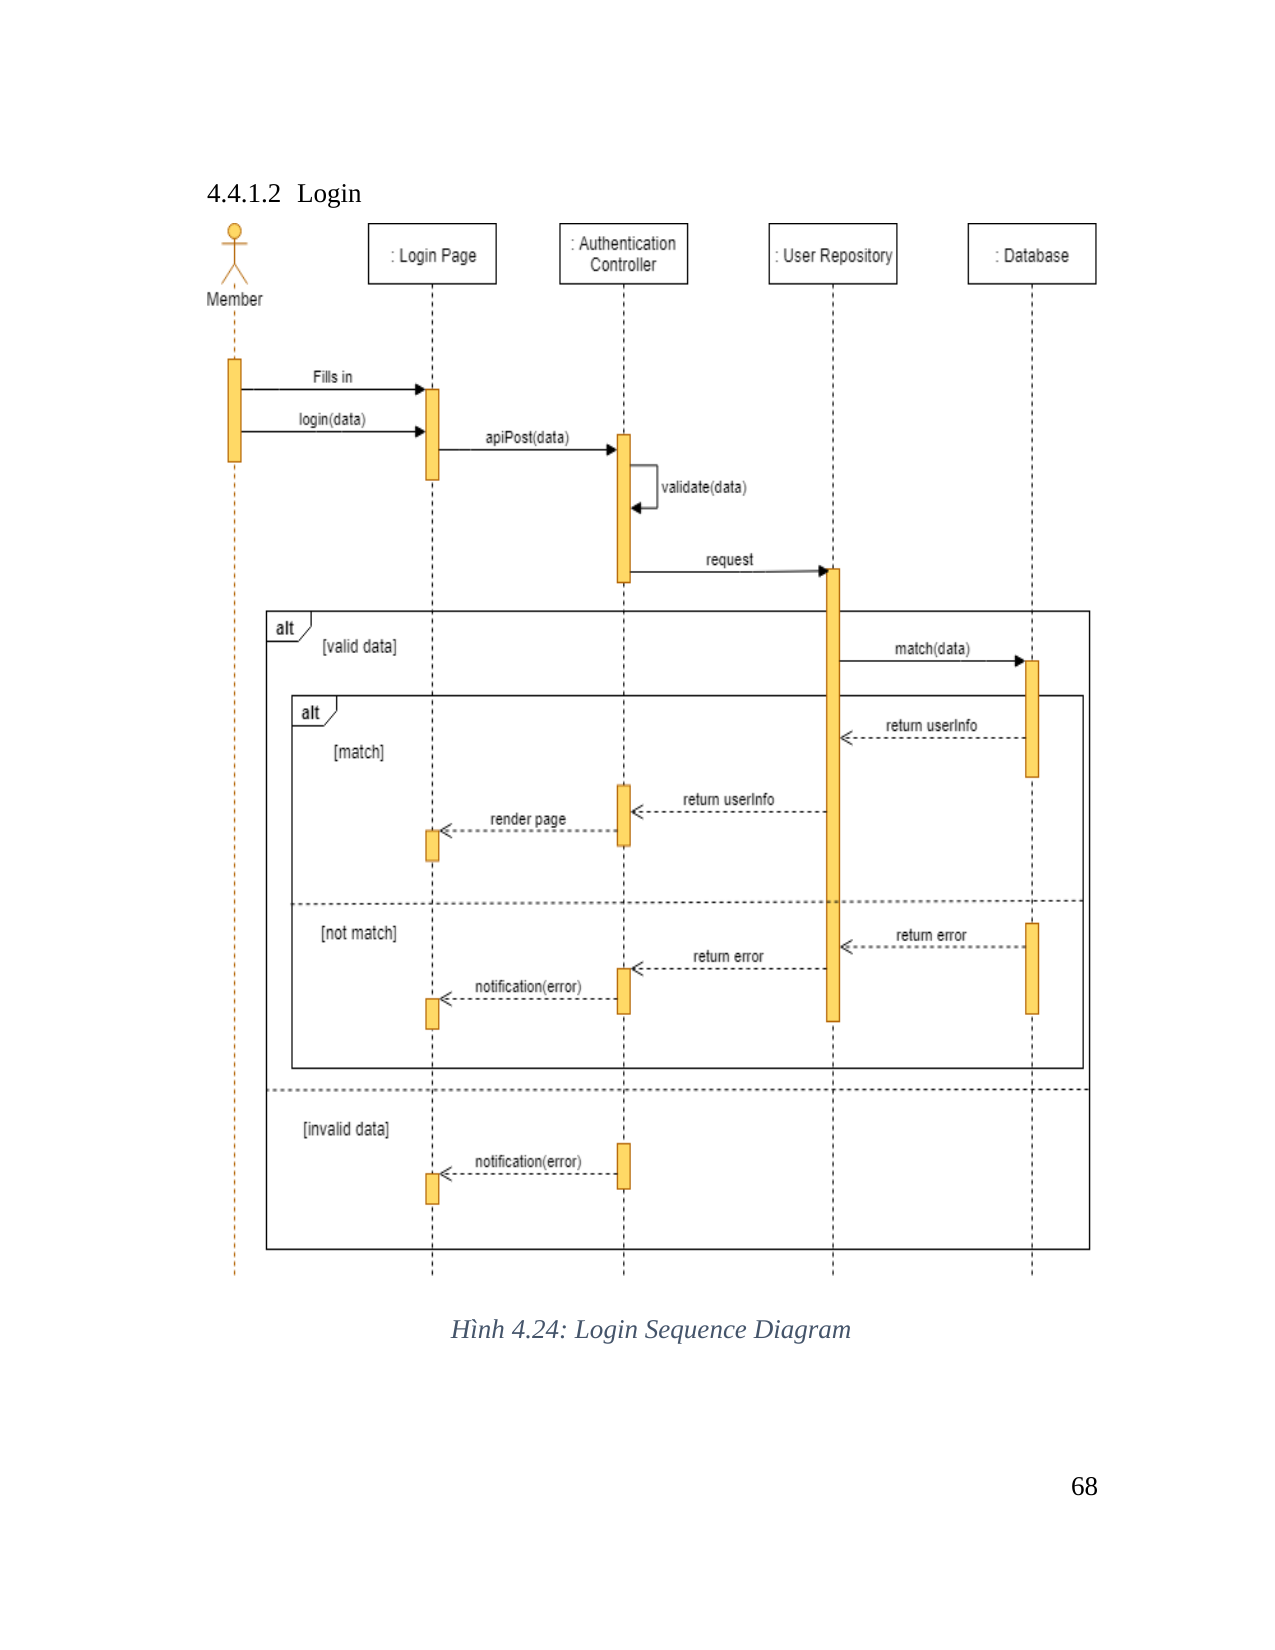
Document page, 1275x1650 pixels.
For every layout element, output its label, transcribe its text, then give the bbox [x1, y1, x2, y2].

picture [206, 223, 1098, 1282]
subtitle Login [207, 177, 1098, 208]
